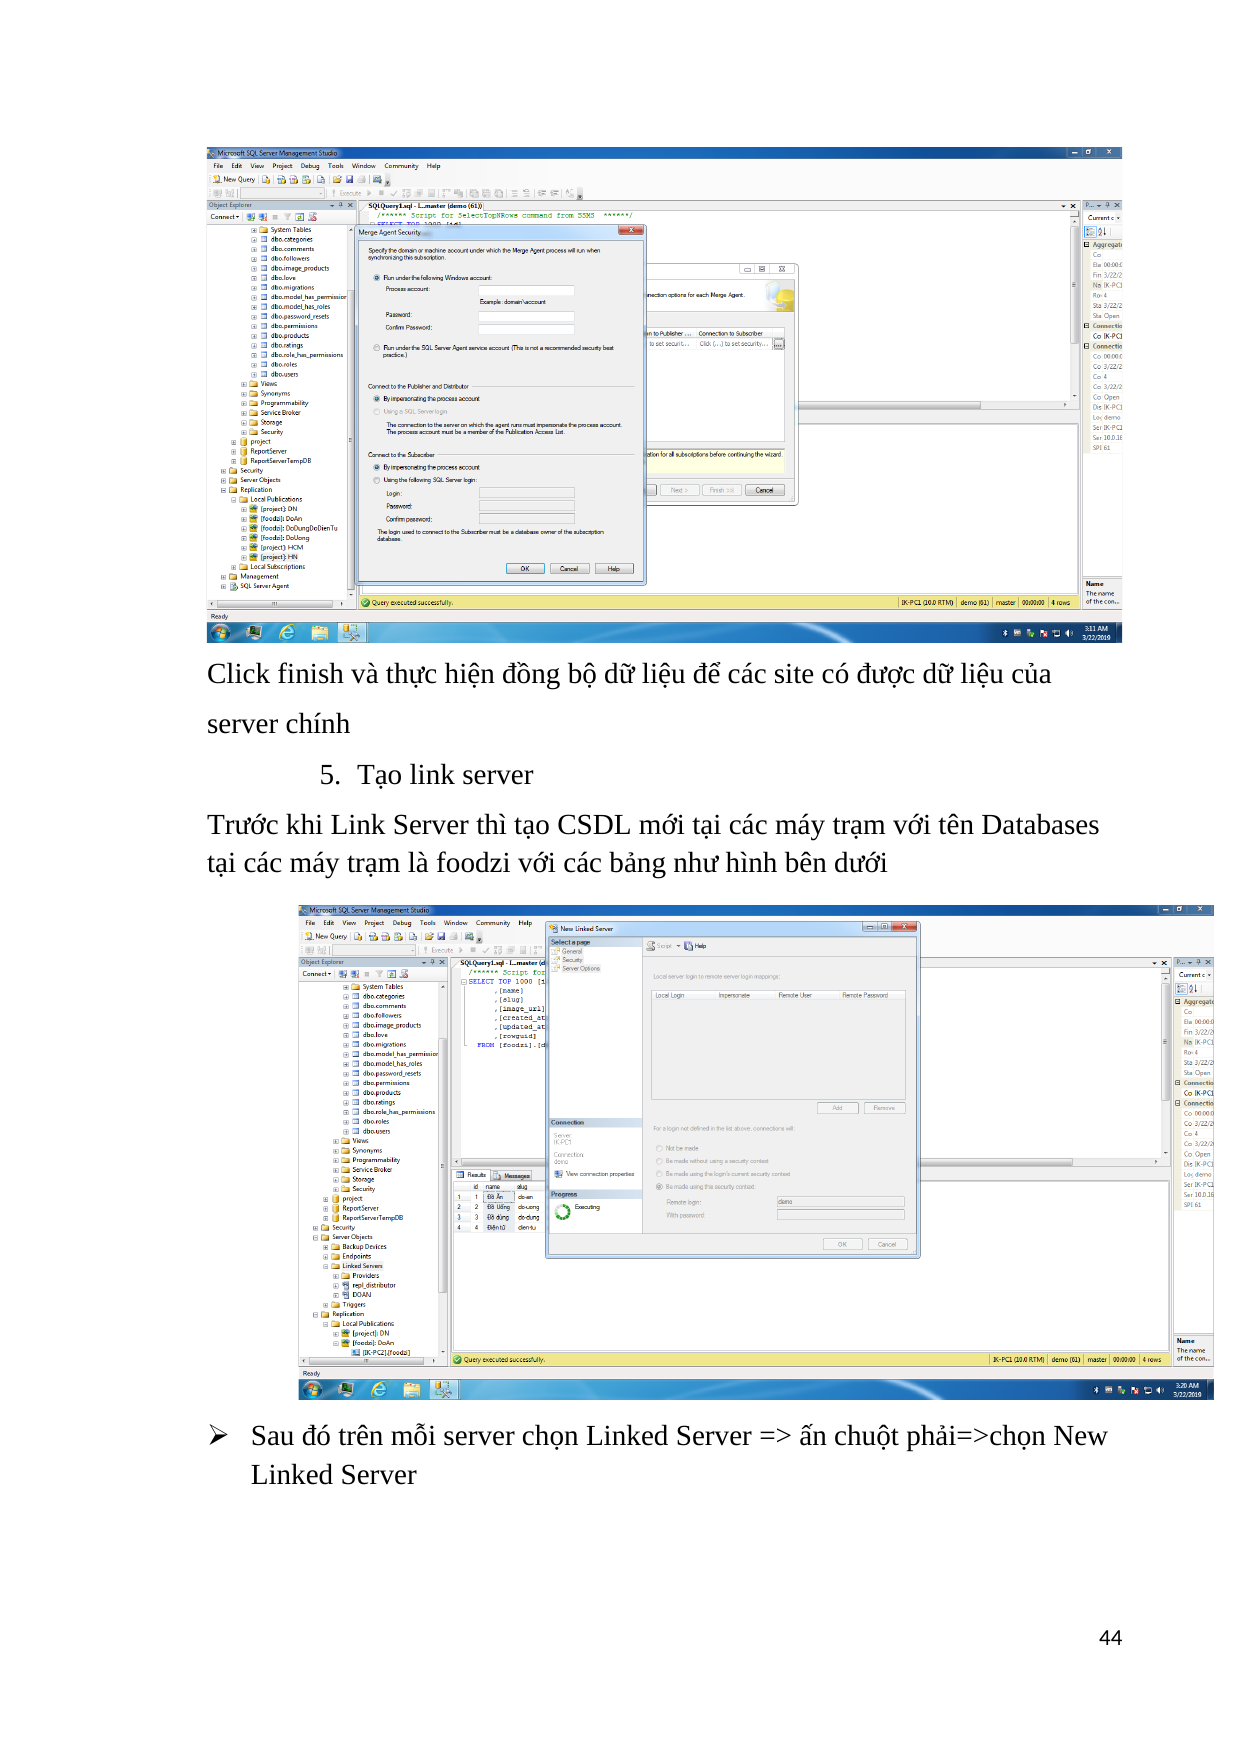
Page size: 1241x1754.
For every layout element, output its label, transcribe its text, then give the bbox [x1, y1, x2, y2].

list Tạo link server [319, 757, 1122, 790]
picture [298, 905, 1214, 1400]
picture [206, 147, 1123, 643]
list Click finish và thực hiện đồng bộ dữ liệu để các site có được dữ liệu của server chính [207, 656, 1122, 740]
list Sau đó trên mỗi server chọn Linked Server => ấn chuột phải=>chọn New Linked Server [207, 1418, 1122, 1491]
text Trước khi Link Server thì tạo CSDL mới tại các máy trạm với tên Databases tại các máy trạm là foodzi với các bảng như hình bên dưới [207, 807, 1122, 879]
